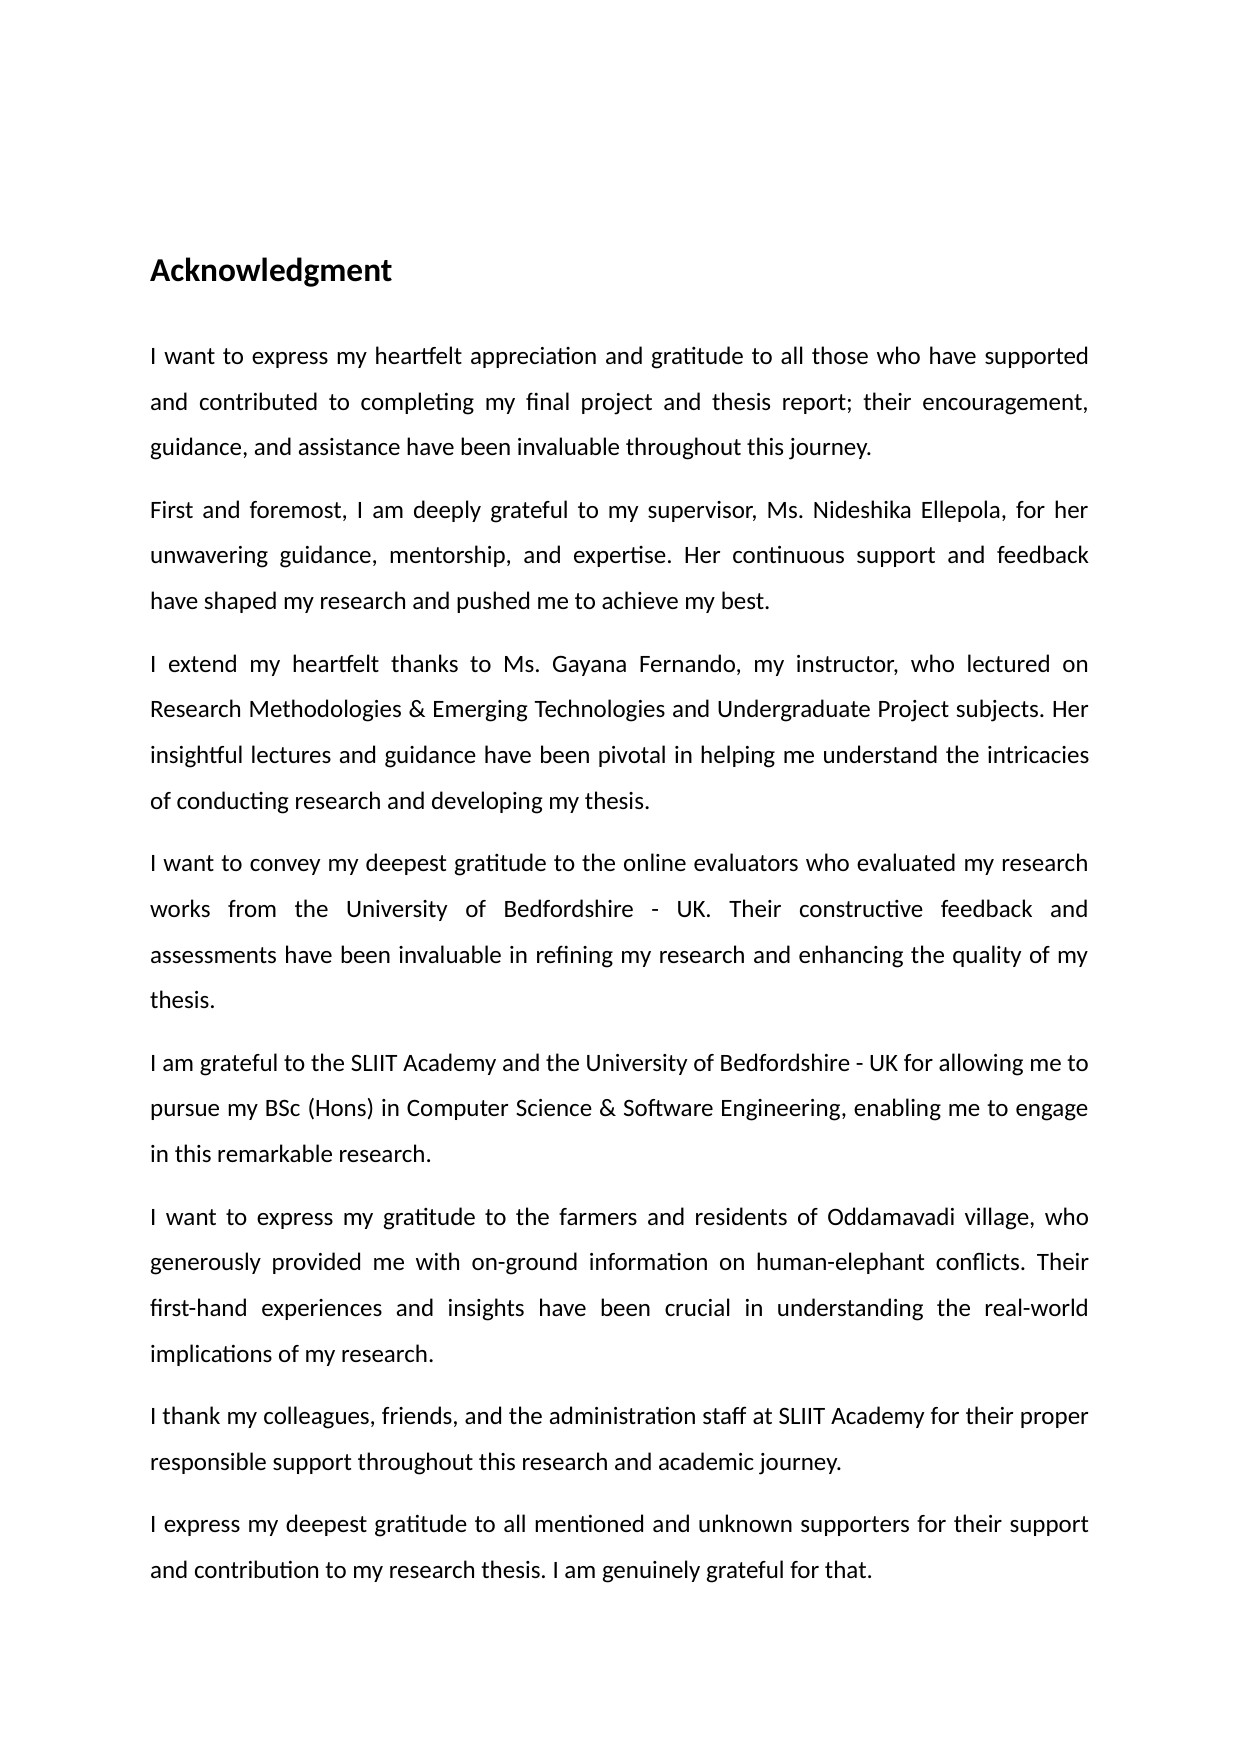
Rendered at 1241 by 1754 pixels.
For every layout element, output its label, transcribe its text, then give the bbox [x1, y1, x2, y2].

text I am grateful to the SLIIT Academy and the University of Bedfordshire - UK for allowing me to pursue my BSc (Hons) in Computer Science & Software Engineering, enabling me to engage in this remarkable research. [150, 1047, 1090, 1169]
text I want to convey my deepest gratitude to the online evaluators who evaluated my research works from the University of Bedfordshire - UK. Their constructive feedback and assessments have been invaluable in refining my research and enhancing the quality of my thesis. [150, 847, 1090, 1015]
text I want to express my gratitude to the farmers and residents of Oddamavadi village, who generously provided me with on-ground information on human-elephant conflicts. Their first-hand experiences and insights have been crucial in understanding the real-world implications of my research. [150, 1201, 1090, 1368]
text First and foremost, I am deeply grateful to my supervisor, Ms. Nideshika Ellepola, for her unwavering guidance, mentorship, and expertise. Her continuous support and feedback have shaped my research and pushed me to achieve my best. [150, 494, 1090, 616]
text I want to express my heartfelt appreciation and gratitude to all those who have supported and contributed to completing my final project and thesis report; their encouragement, guidance, and assistance have been invaluable throughout this journey. [150, 340, 1090, 462]
subtitle Acknowledgment [150, 249, 1090, 290]
text I extend my heartfelt thanks to Ms. Gayana Fernando, my instructor, who lectured on Research Methodologies & Emerging Technologies and Undergraduate Project subjects. Her insightful lectures and guidance have been pivotal in helping me understand the intricacies of conducting research and developing my thesis. [150, 648, 1090, 815]
text I express my deepest gratitude to all mentioned and unknown supporters for their support and contribution to my research thesis. I am genuinely grateful for that. [150, 1508, 1090, 1585]
text I thank my colleagues, friends, and the administration staff at SLIIT Academy for their proper responsible support throughout this research and academic journey. [150, 1400, 1090, 1477]
